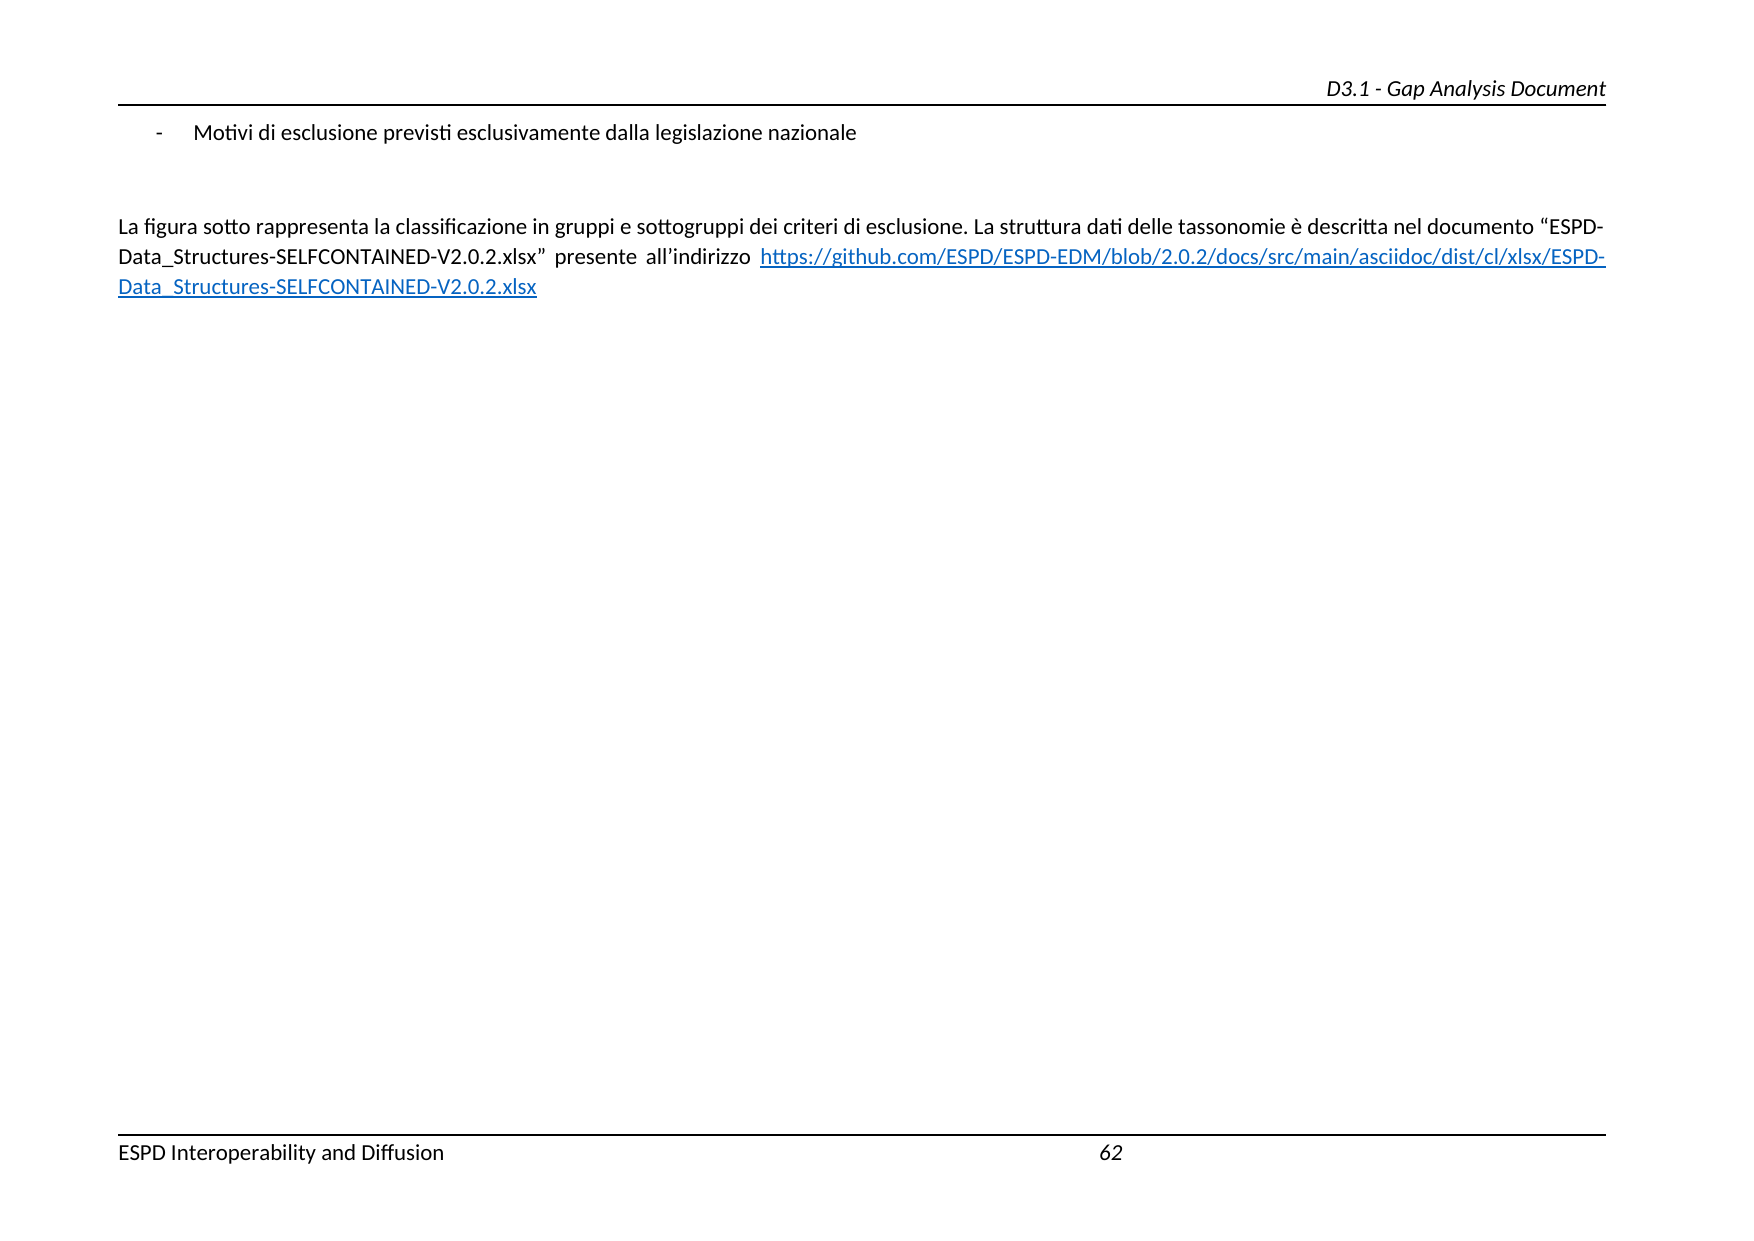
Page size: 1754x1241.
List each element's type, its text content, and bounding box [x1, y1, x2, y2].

text La figura sotto rappresenta la classificazione in gruppi e sottogruppi dei criteri di esclusione. La struttura dati delle tassonomie è descritta nel documento “ESPD-Data_Structures-SELFCONTAINED-V2.0.2.xlsx” presente all’indirizzo https://github.com/ESPD/ESPD-EDM/blob/2.0.2/docs/src/main/asciidoc/dist/cl/xlsx/ESPD-Data_Structures-SELFCONTAINED-V2.0.2.xlsx [118, 212, 1606, 300]
list Motivi di esclusione previsti esclusivamente dalla legislazione nazionale [156, 118, 1606, 146]
